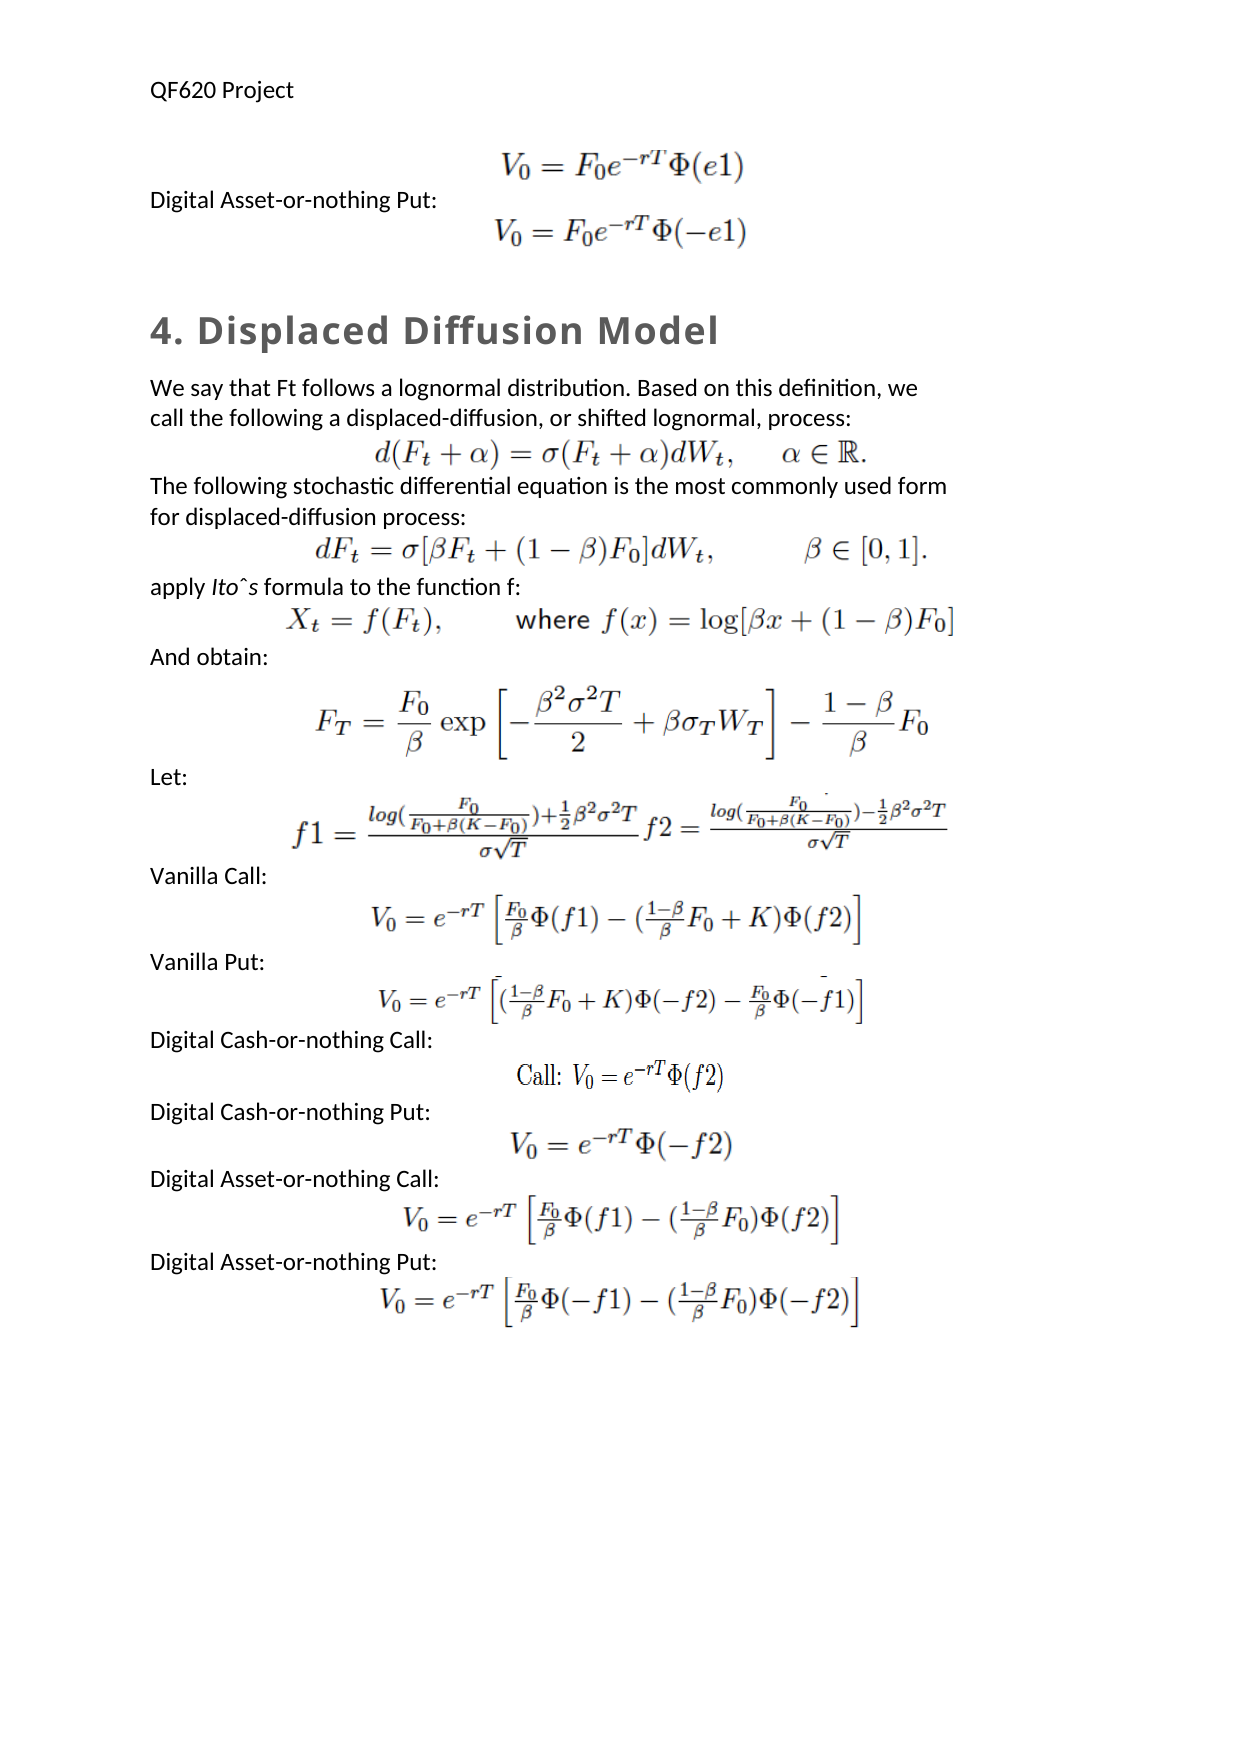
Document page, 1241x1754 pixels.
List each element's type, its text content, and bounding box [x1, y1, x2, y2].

picture [310, 671, 930, 762]
text We say that Ft follows a lognormal distribution. Based on this definition, we [150, 372, 1090, 402]
text Digital Asset-or-nothing Call: [150, 1163, 1090, 1193]
subtitle 4. Displaced Diffusion Model [150, 304, 1090, 355]
picture [371, 432, 869, 471]
picture [283, 601, 957, 641]
picture [494, 150, 746, 184]
text Vanilla Put: [150, 946, 1090, 976]
text Let: [150, 761, 1090, 792]
picture [310, 531, 930, 571]
text Digital Cash-or-nothing Put: [150, 1096, 1090, 1126]
picture [289, 791, 951, 860]
text Digital Asset-or-nothing Put: [150, 1246, 1090, 1277]
text Digital Asset-or-nothing Put: [150, 184, 1090, 214]
text for displaced-diffusion process: [150, 501, 1090, 531]
picture [377, 976, 863, 1025]
text apply Itoˆs formula to the function f: [150, 571, 1090, 601]
text Digital Cash-or-nothing Call: [150, 1024, 1090, 1055]
picture [492, 214, 748, 249]
text call the following a displaced-diffusion, or shifted lognormal, process: [150, 402, 1090, 433]
picture [398, 1193, 842, 1247]
picture [379, 1277, 862, 1331]
text The following stochastic differential equation is the most commonly used form [150, 470, 1090, 501]
picture [515, 1055, 725, 1096]
text And obtain: [150, 641, 1090, 672]
text Vanilla Call: [150, 860, 1090, 891]
picture [367, 890, 873, 946]
picture [506, 1126, 734, 1163]
